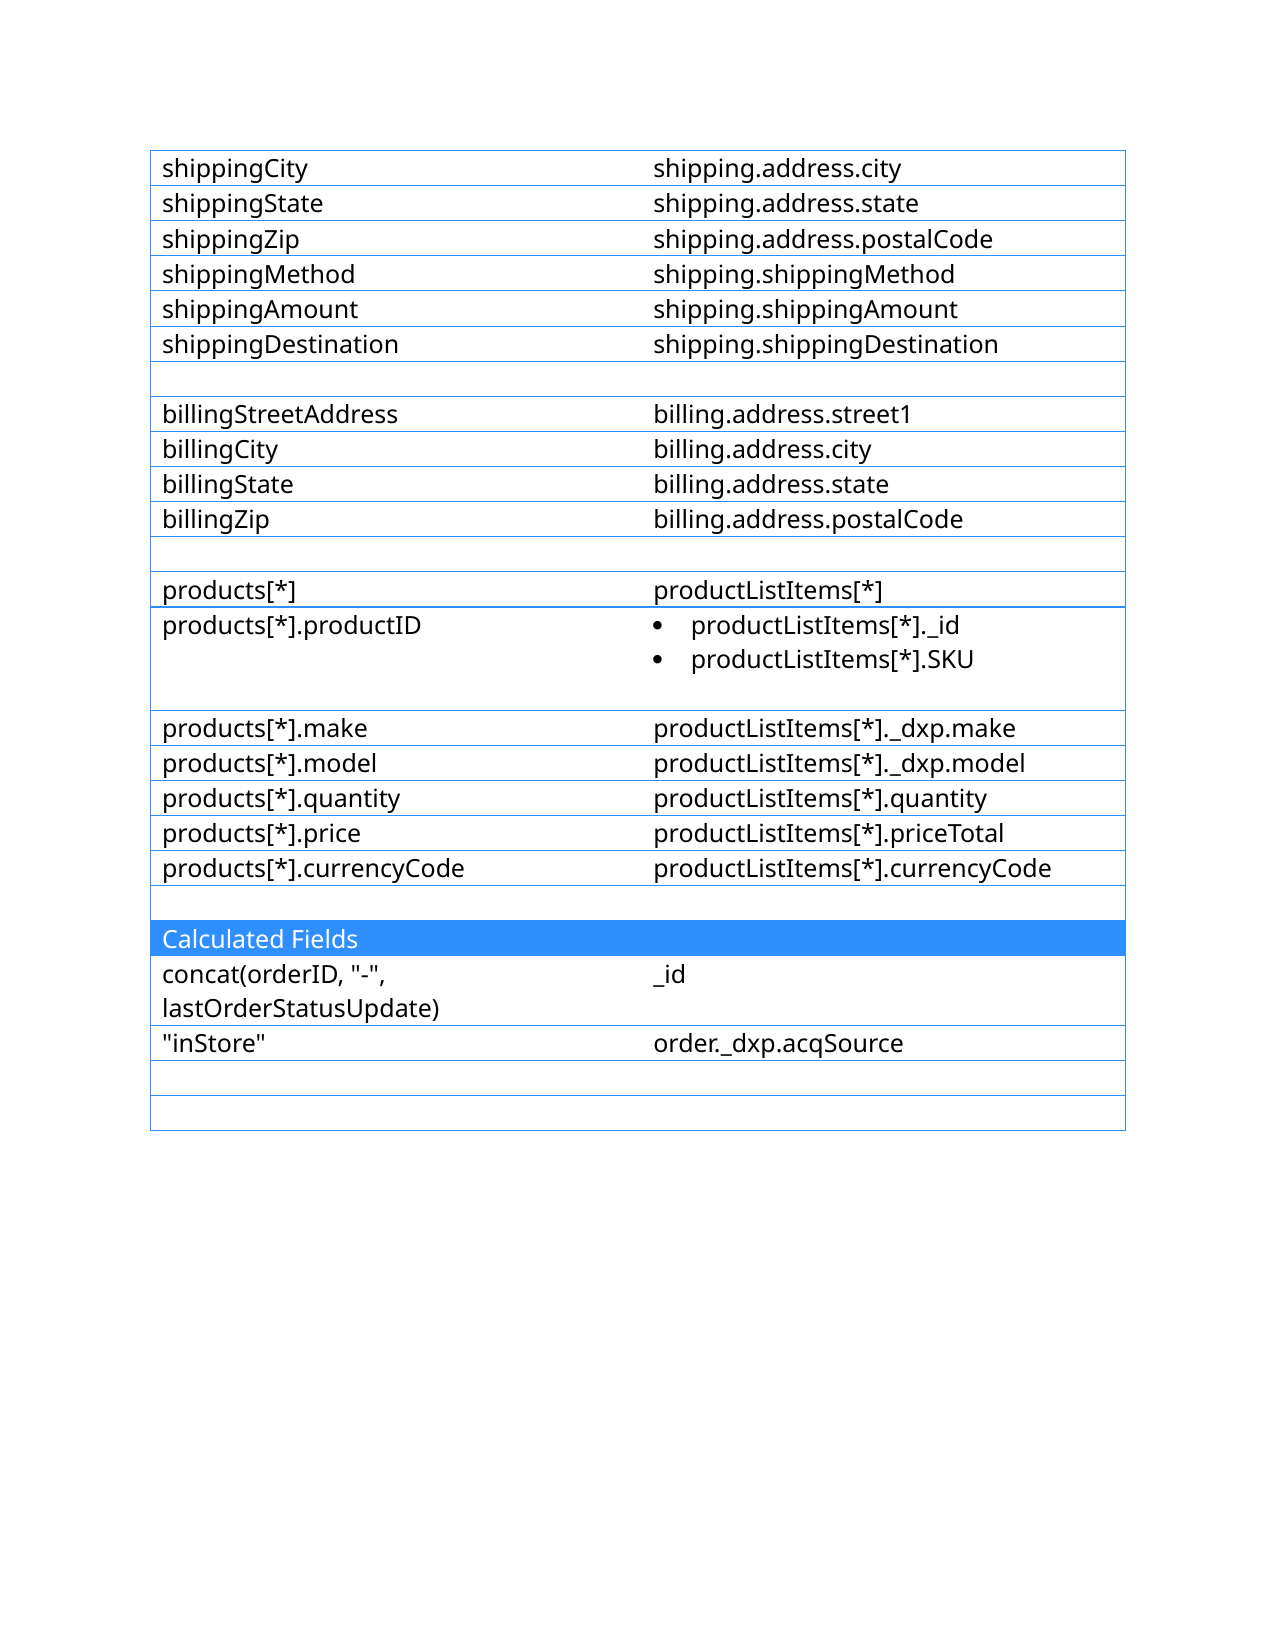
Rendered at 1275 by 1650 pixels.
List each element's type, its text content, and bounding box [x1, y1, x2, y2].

table_cell shipping.address.state [642, 186, 1125, 220]
table_cell productListItems[*].quantity [642, 781, 1125, 815]
table_cell shippingCity [151, 151, 642, 185]
table_cell shippingMethod [151, 256, 642, 290]
table_cell billingZip [151, 502, 642, 536]
table_cell productListItems[*]._id productListItems[*].SKU [642, 608, 1125, 709]
table_cell [642, 537, 1125, 571]
table_cell [151, 886, 642, 920]
table_cell [151, 362, 642, 396]
table_cell productListItems[*]._dxp.model [642, 746, 1125, 780]
table_cell billingCity [151, 432, 642, 466]
table_cell shippingDestination [151, 327, 642, 361]
table_cell productListItems[*] [642, 572, 1125, 606]
table_cell [642, 1096, 1125, 1130]
table_cell products[*].make [151, 711, 642, 745]
table_cell products[*] [151, 572, 642, 606]
table_cell billing.address.city [642, 432, 1125, 466]
table_cell order._dxp.acqSource [642, 1026, 1125, 1059]
table_cell products[*].quantity [151, 781, 642, 815]
table_cell productListItems[*].currencyCode [642, 851, 1125, 885]
table_cell products[*].currencyCode [151, 851, 642, 885]
table_cell products[*].model [151, 746, 642, 780]
table_cell shippingState [151, 186, 642, 220]
table_cell billing.address.state [642, 467, 1125, 501]
table_cell productListItems[*]._dxp.make [642, 711, 1125, 745]
table_cell shipping.shippingDestination [642, 327, 1125, 361]
table_cell [642, 886, 1125, 920]
table_cell shipping.shippingAmount [642, 291, 1125, 326]
table_cell productListItems[*].priceTotal [642, 816, 1125, 850]
table_cell [642, 362, 1125, 396]
table_cell shipping.address.city [642, 151, 1125, 185]
table_cell Calculated Fields [151, 921, 1125, 955]
table_cell [151, 1096, 642, 1130]
table_cell billingState [151, 467, 642, 501]
table_cell products[*].productID [151, 608, 642, 709]
table_cell concat(orderID, "-", lastOrderStatusUpdate) [151, 956, 642, 1024]
table_cell shippingZip [151, 221, 642, 255]
table_cell shipping.address.postalCode [642, 221, 1125, 255]
table_cell billingStreetAddress [151, 397, 642, 431]
table_cell billing.address.street1 [642, 397, 1125, 431]
table_cell "inStore" [151, 1026, 642, 1059]
table_cell _id [642, 956, 1125, 1024]
table_cell shipping.shippingMethod [642, 256, 1125, 290]
table_cell products[*].price [151, 816, 642, 850]
table_cell [151, 1061, 642, 1095]
table_cell [151, 537, 642, 571]
table_cell [642, 1061, 1125, 1095]
table_cell shippingAmount [151, 291, 642, 326]
table_cell billing.address.postalCode [642, 502, 1125, 536]
